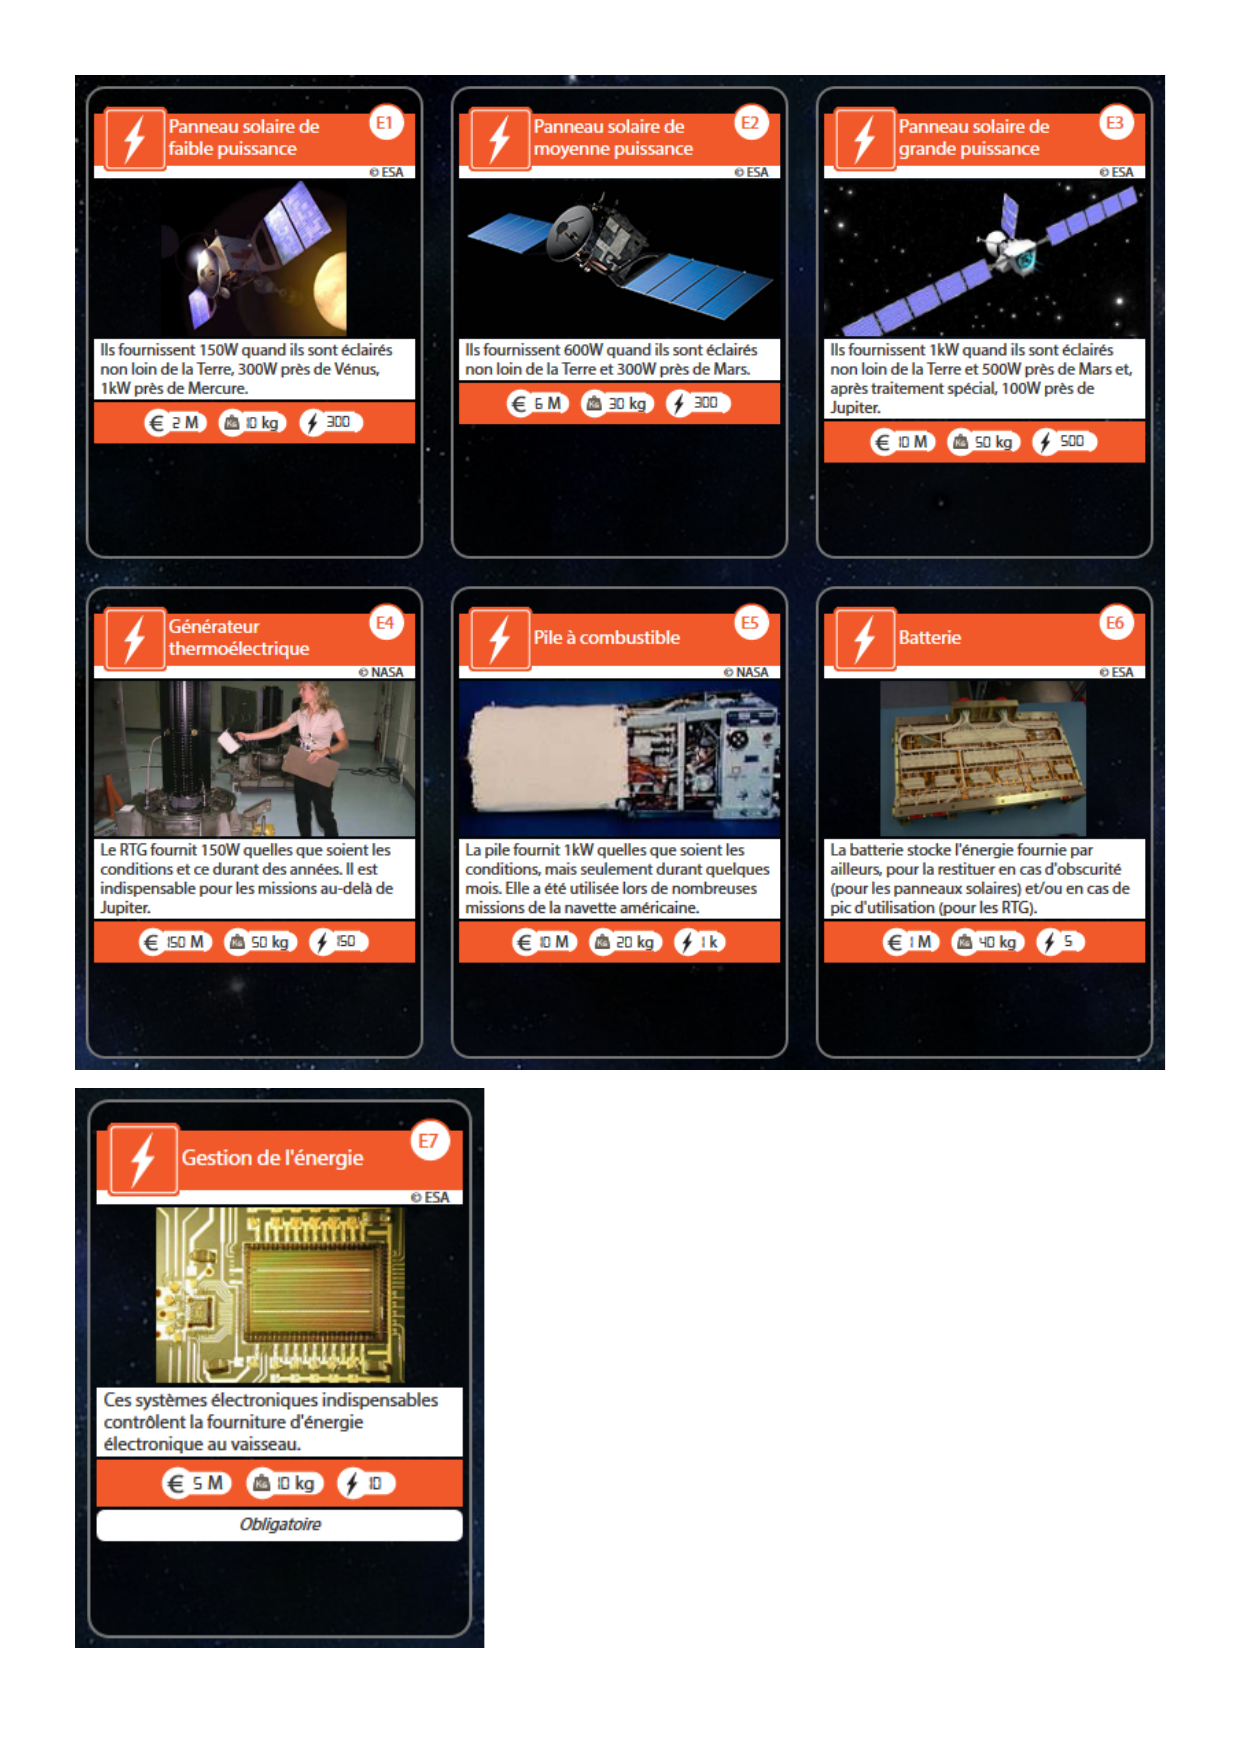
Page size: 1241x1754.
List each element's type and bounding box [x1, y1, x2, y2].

picture [75, 75, 1166, 1070]
picture [75, 1088, 485, 1648]
